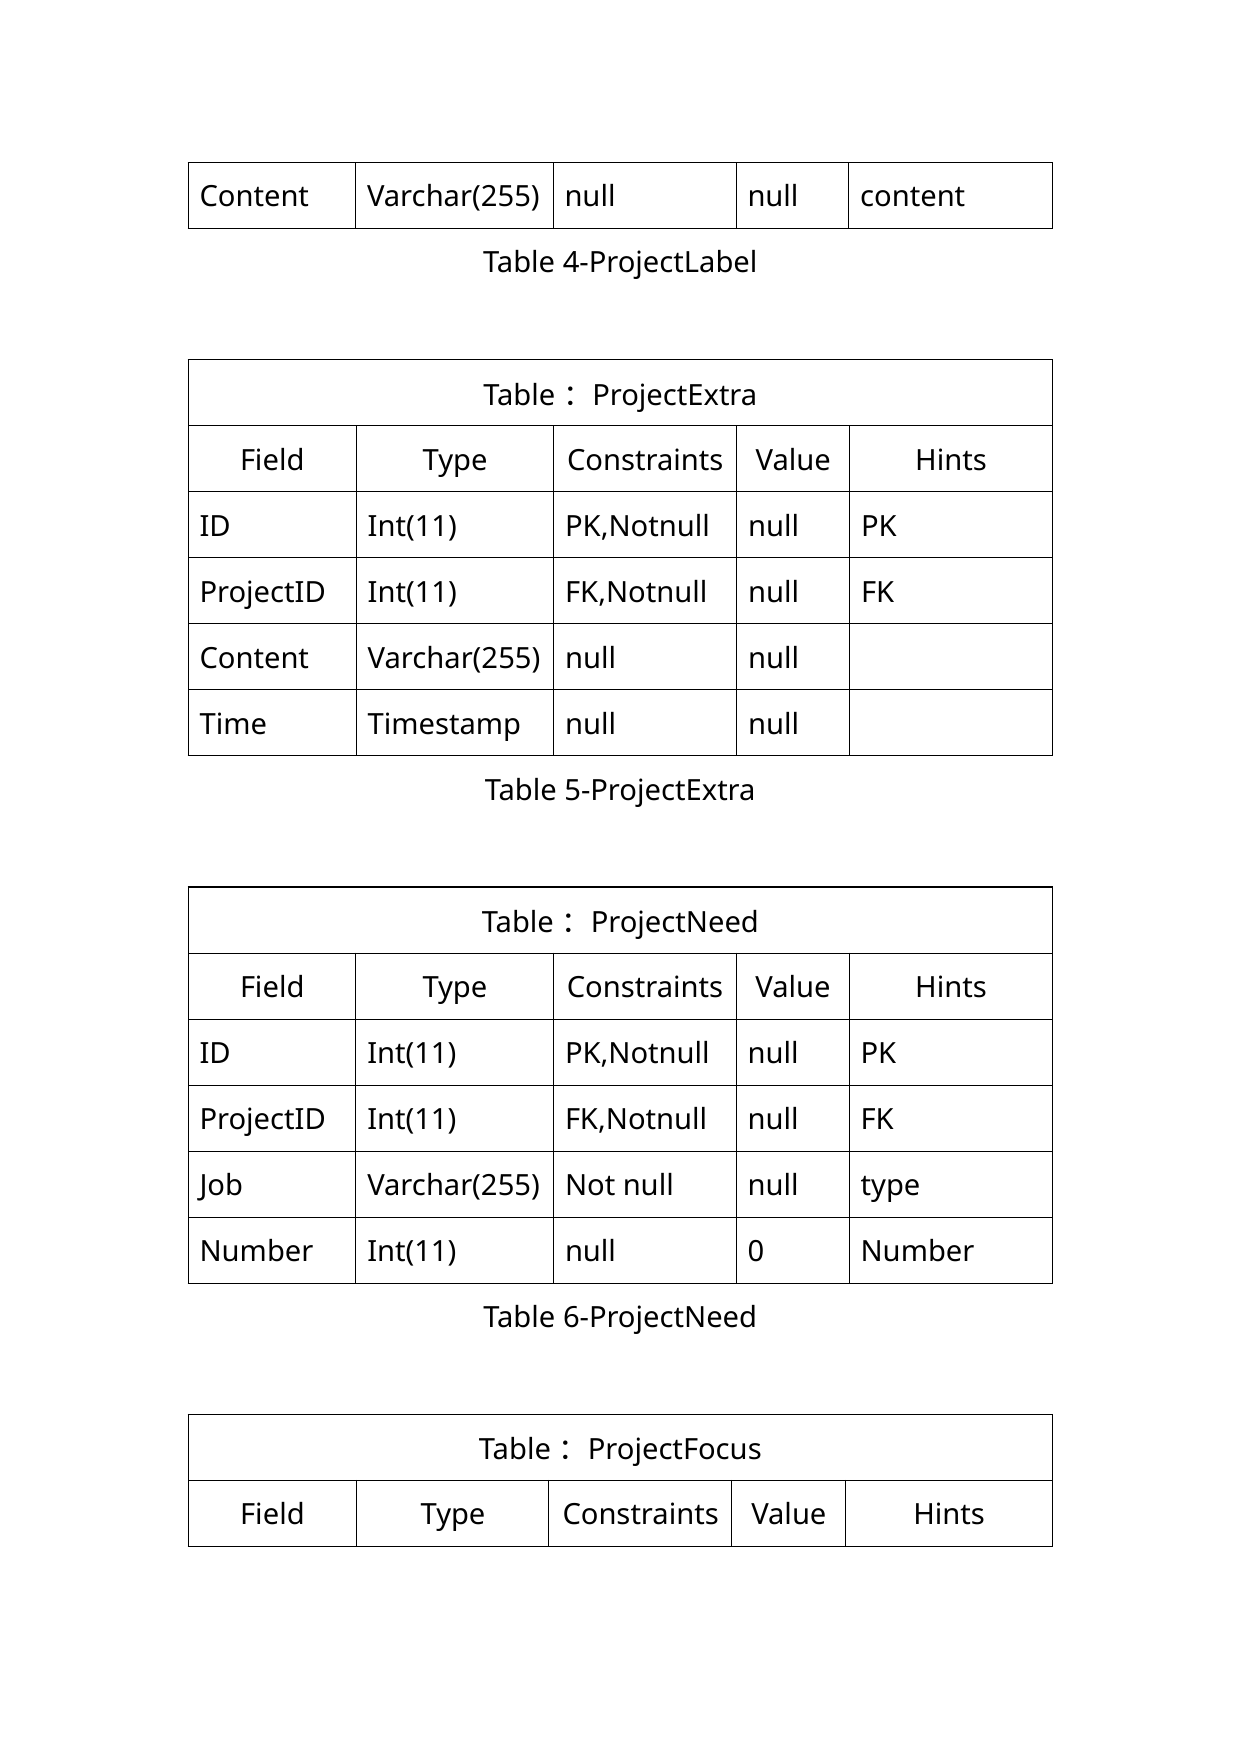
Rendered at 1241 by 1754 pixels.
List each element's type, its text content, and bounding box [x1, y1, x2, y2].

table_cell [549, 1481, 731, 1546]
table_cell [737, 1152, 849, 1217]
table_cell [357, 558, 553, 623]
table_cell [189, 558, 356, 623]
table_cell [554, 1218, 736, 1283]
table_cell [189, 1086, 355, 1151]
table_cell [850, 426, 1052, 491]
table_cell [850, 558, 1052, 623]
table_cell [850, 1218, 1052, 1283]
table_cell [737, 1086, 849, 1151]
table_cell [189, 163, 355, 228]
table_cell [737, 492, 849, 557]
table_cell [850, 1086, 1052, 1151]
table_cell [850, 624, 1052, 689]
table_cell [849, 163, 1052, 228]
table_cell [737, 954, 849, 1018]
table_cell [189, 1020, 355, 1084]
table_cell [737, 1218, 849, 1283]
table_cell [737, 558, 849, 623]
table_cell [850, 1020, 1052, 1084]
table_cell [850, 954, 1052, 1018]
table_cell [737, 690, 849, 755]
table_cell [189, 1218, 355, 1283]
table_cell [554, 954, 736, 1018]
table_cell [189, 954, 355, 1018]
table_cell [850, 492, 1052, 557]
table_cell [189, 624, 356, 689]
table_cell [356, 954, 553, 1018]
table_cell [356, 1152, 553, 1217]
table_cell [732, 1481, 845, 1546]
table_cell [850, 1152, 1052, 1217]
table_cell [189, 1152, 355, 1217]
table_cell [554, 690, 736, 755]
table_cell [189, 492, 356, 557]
text Table 5-ProjectExtra [187, 756, 1053, 821]
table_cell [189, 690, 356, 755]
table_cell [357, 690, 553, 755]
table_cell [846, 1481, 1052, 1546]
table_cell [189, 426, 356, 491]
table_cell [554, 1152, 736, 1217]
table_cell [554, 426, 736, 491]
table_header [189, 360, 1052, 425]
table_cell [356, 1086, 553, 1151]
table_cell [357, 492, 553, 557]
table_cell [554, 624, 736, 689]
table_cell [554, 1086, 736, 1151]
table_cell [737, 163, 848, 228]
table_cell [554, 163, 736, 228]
text Table 6-ProjectNeed [187, 1284, 1053, 1349]
text Table 4-ProjectLabel [187, 229, 1053, 294]
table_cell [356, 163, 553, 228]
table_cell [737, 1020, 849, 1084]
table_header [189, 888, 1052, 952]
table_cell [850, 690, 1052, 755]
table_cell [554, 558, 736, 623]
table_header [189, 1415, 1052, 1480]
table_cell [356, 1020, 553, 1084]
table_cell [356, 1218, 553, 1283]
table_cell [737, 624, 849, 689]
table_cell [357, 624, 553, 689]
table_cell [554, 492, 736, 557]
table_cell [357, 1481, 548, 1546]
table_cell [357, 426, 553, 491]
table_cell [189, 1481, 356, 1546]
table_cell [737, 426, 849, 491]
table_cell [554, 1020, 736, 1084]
